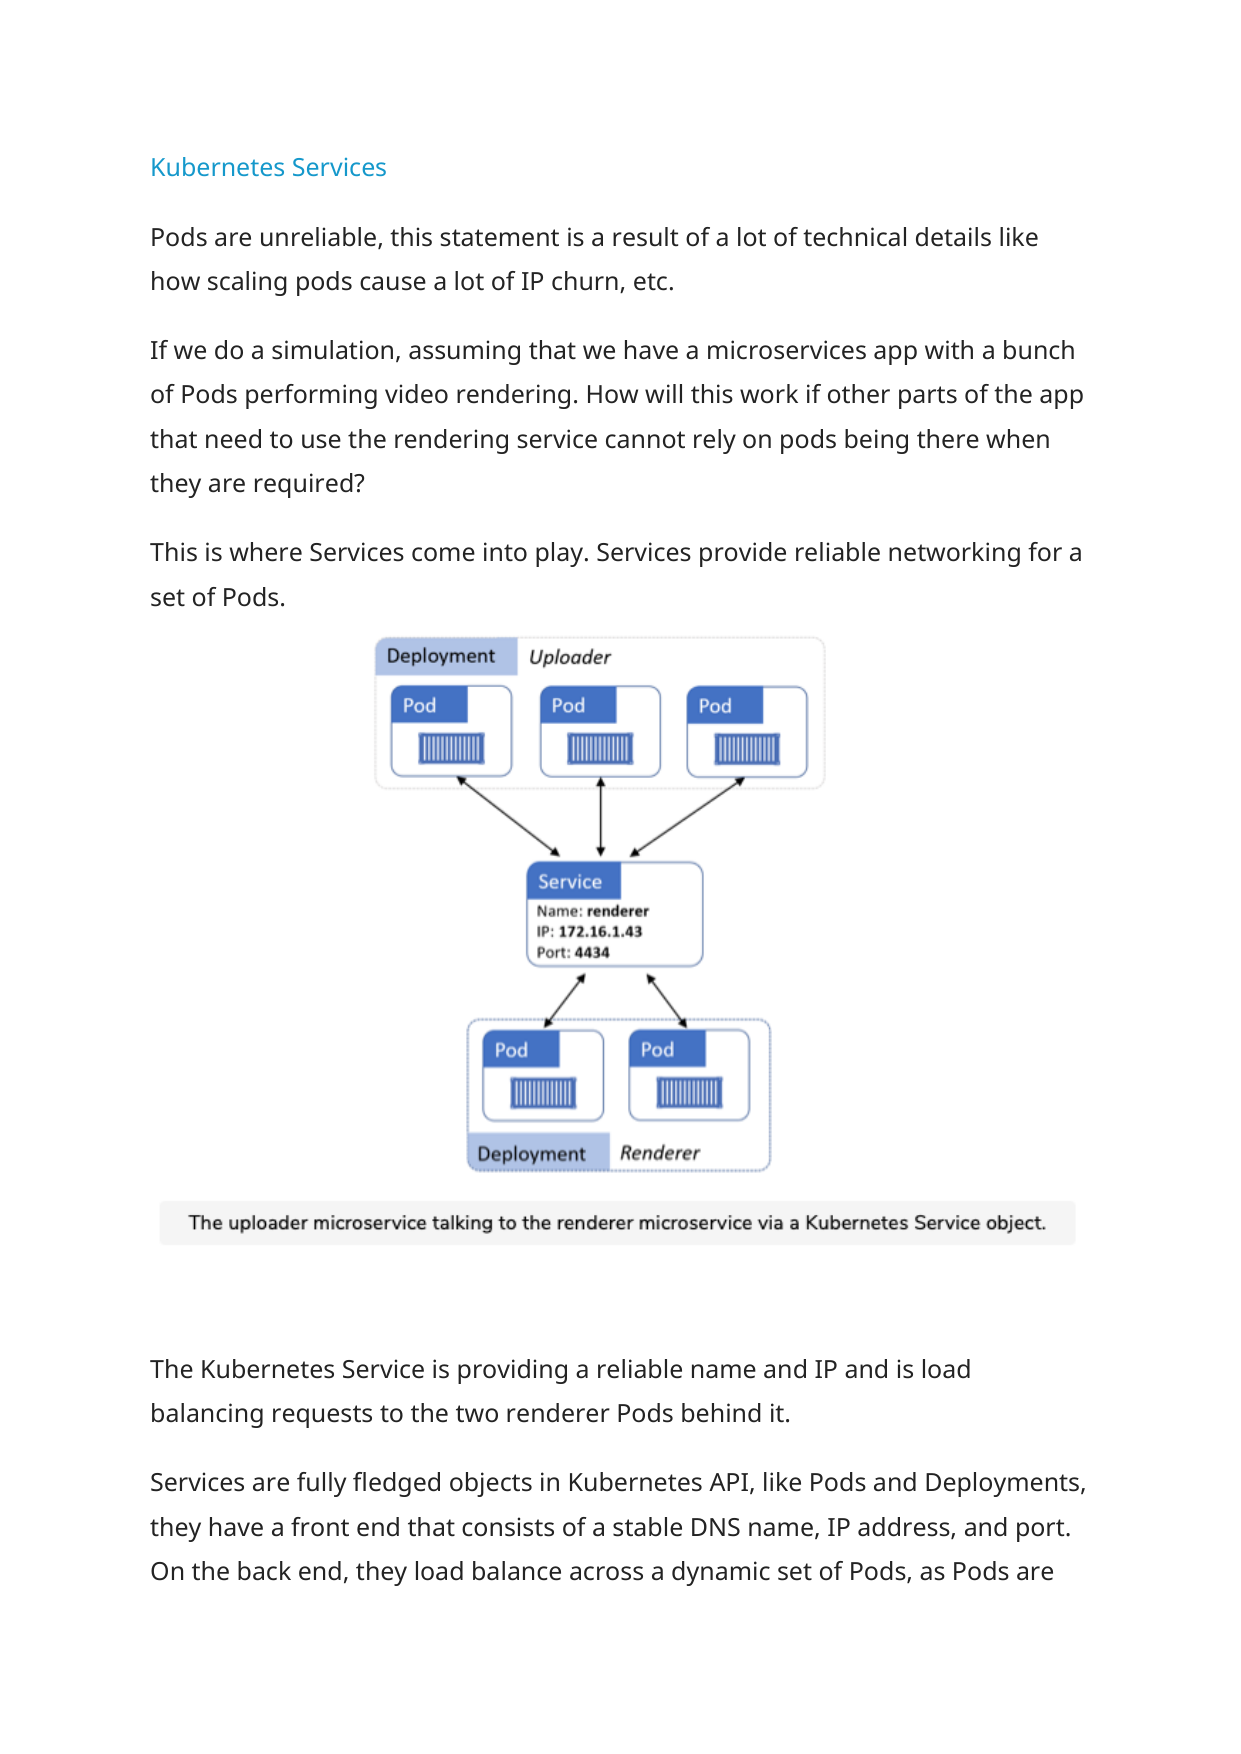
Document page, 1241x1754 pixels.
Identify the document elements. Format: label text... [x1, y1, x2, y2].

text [150, 1465, 1090, 1587]
text Pods are unreliable, this statement is a result of a lot of technical details like how scaling pods cause a lot of IP churn, etc. [150, 219, 1090, 298]
text If we do a simulation, assuming that we have a microservices app with a bunch of Pods performing video rendering. How will this work if other parts of the app that need to use the rendering service cannot rely on pods being there when they are required? [150, 333, 1090, 500]
subtitle Kubernetes Services [150, 150, 1090, 184]
picture [150, 616, 1087, 1256]
text This is where Services come into play. Services provide reliable networking for a set of Pods. [150, 535, 1090, 613]
